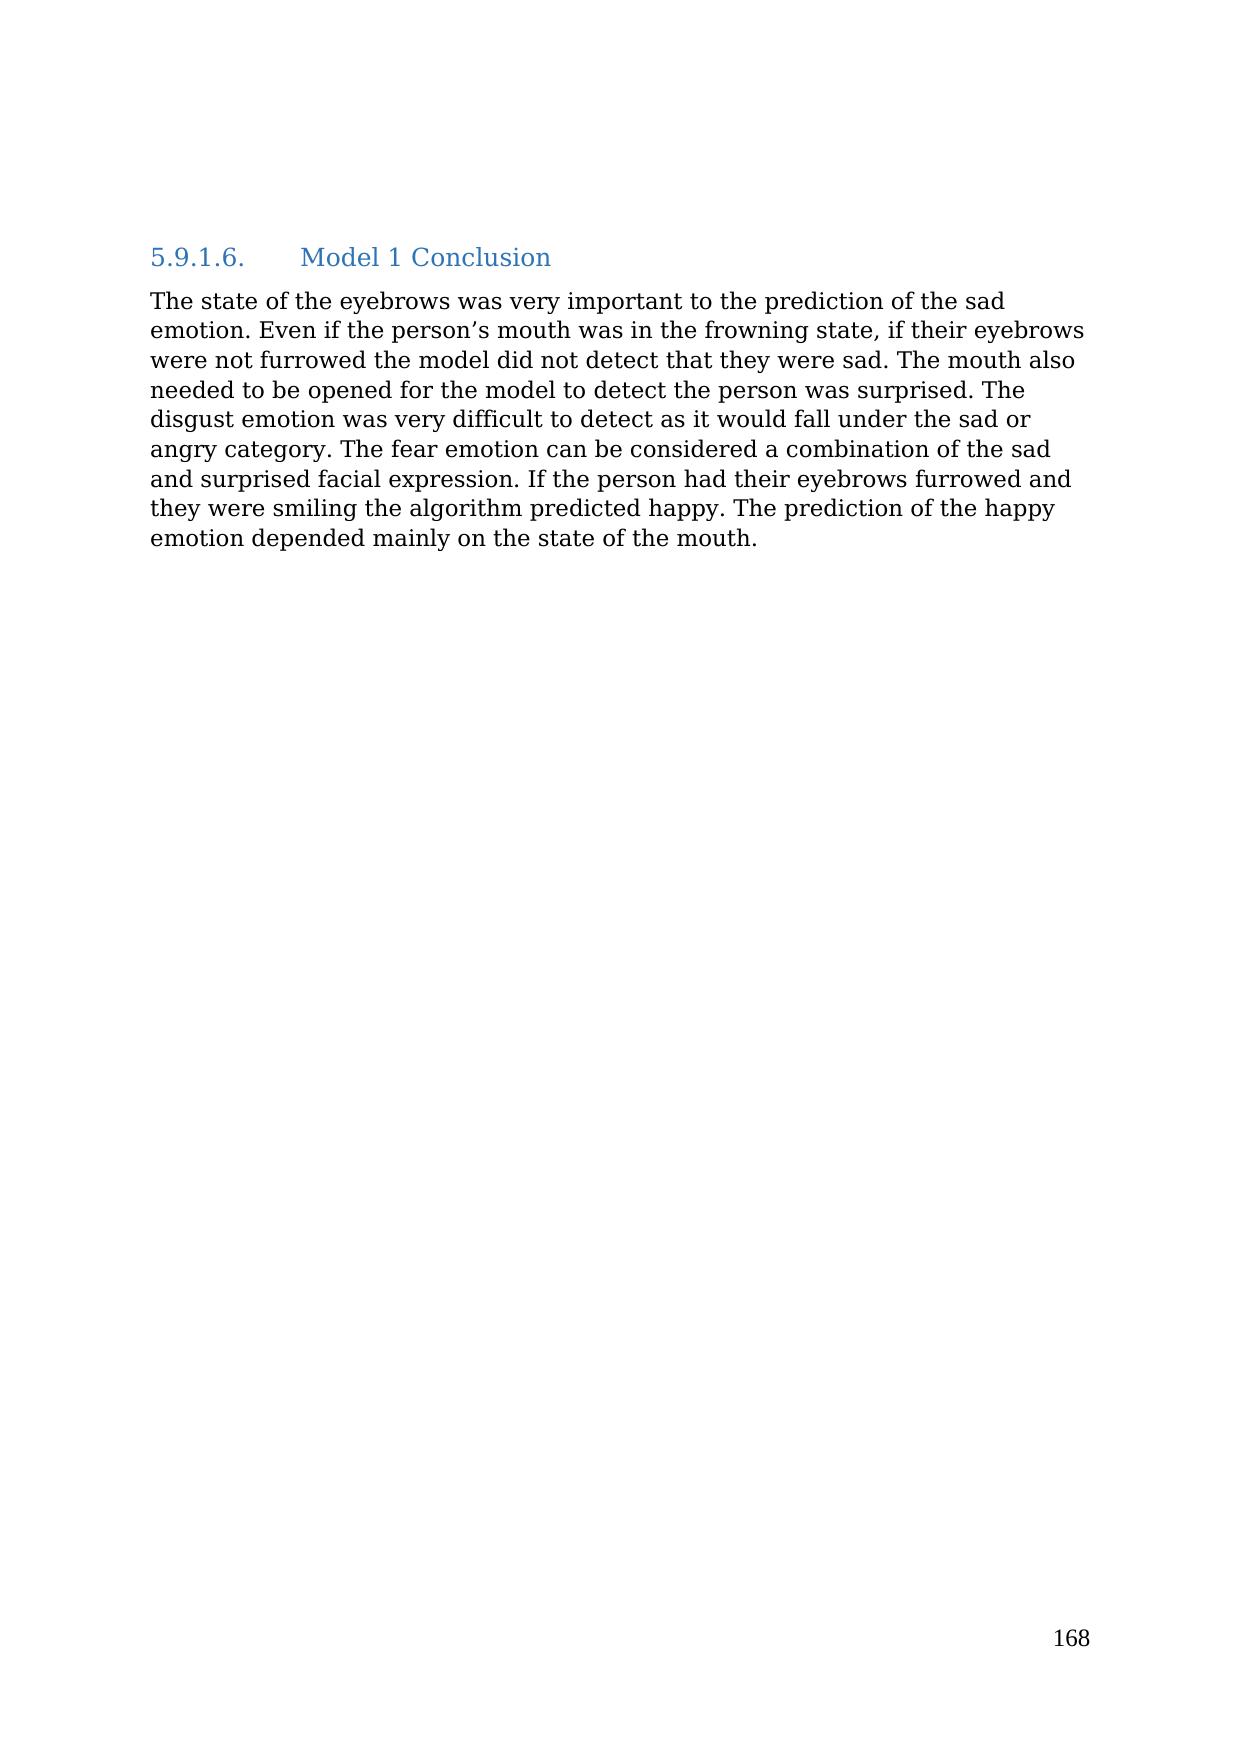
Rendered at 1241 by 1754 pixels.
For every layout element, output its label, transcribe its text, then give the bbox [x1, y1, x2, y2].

subtitle Model 1 Conclusion [150, 241, 1090, 271]
text The state of the eyebrows was very important to the prediction of the sad emotion. Even if the person’s mouth was in the frowning state, if their eyebrows were not furrowed the model did not detect that they were sad. The mouth also needed to be opened for the model to detect the person was surprised. The disgust emotion was very difficult to detect as it would fall under the sad or angry category. The fear emotion can be considered a combination of the sad and surprised facial expression. If the person had their eyebrows furrowed and they were smiling the algorithm predicted happy. The prediction of the happy emotion depended mainly on the state of the mouth. [150, 286, 1090, 551]
